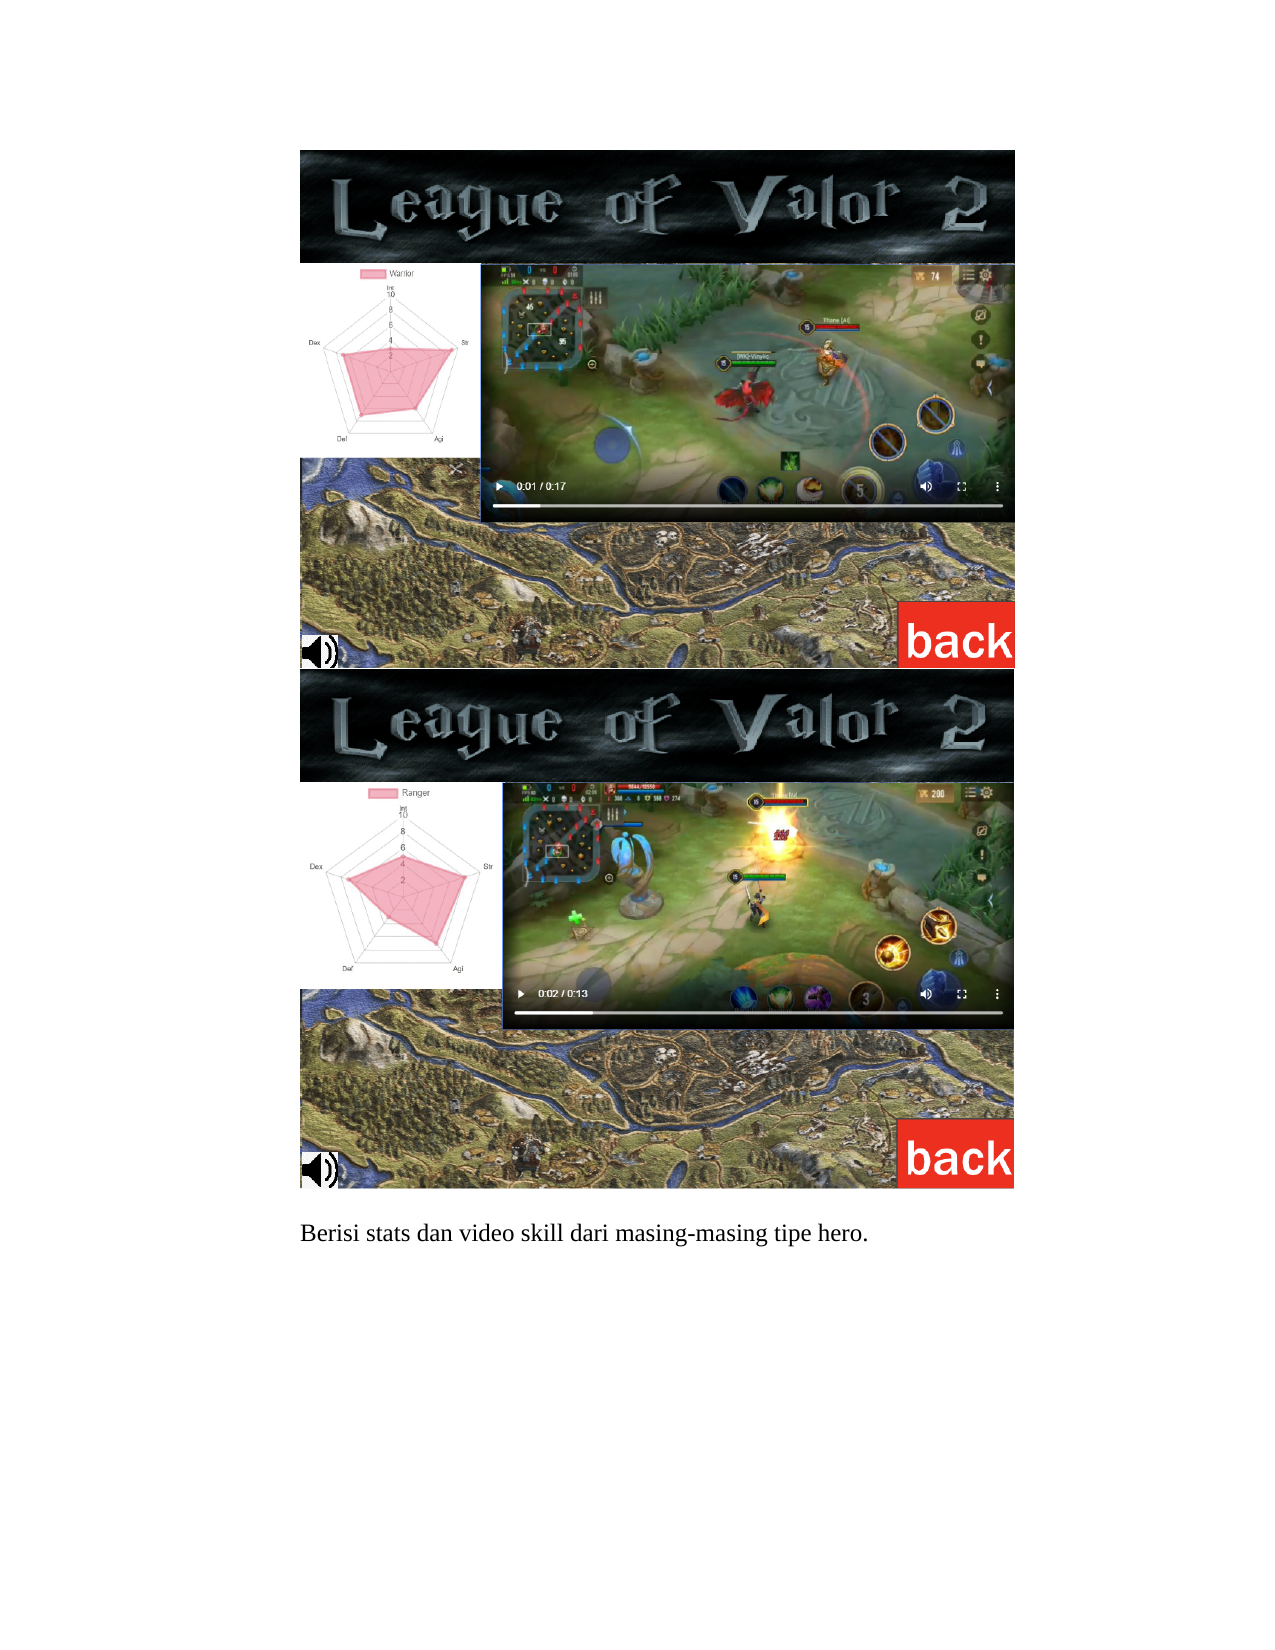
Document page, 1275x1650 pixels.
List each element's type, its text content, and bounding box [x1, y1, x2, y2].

list Berisi stats dan video skill dari masing-masing tipe hero. [300, 1218, 1125, 1247]
picture [300, 150, 1015, 1189]
